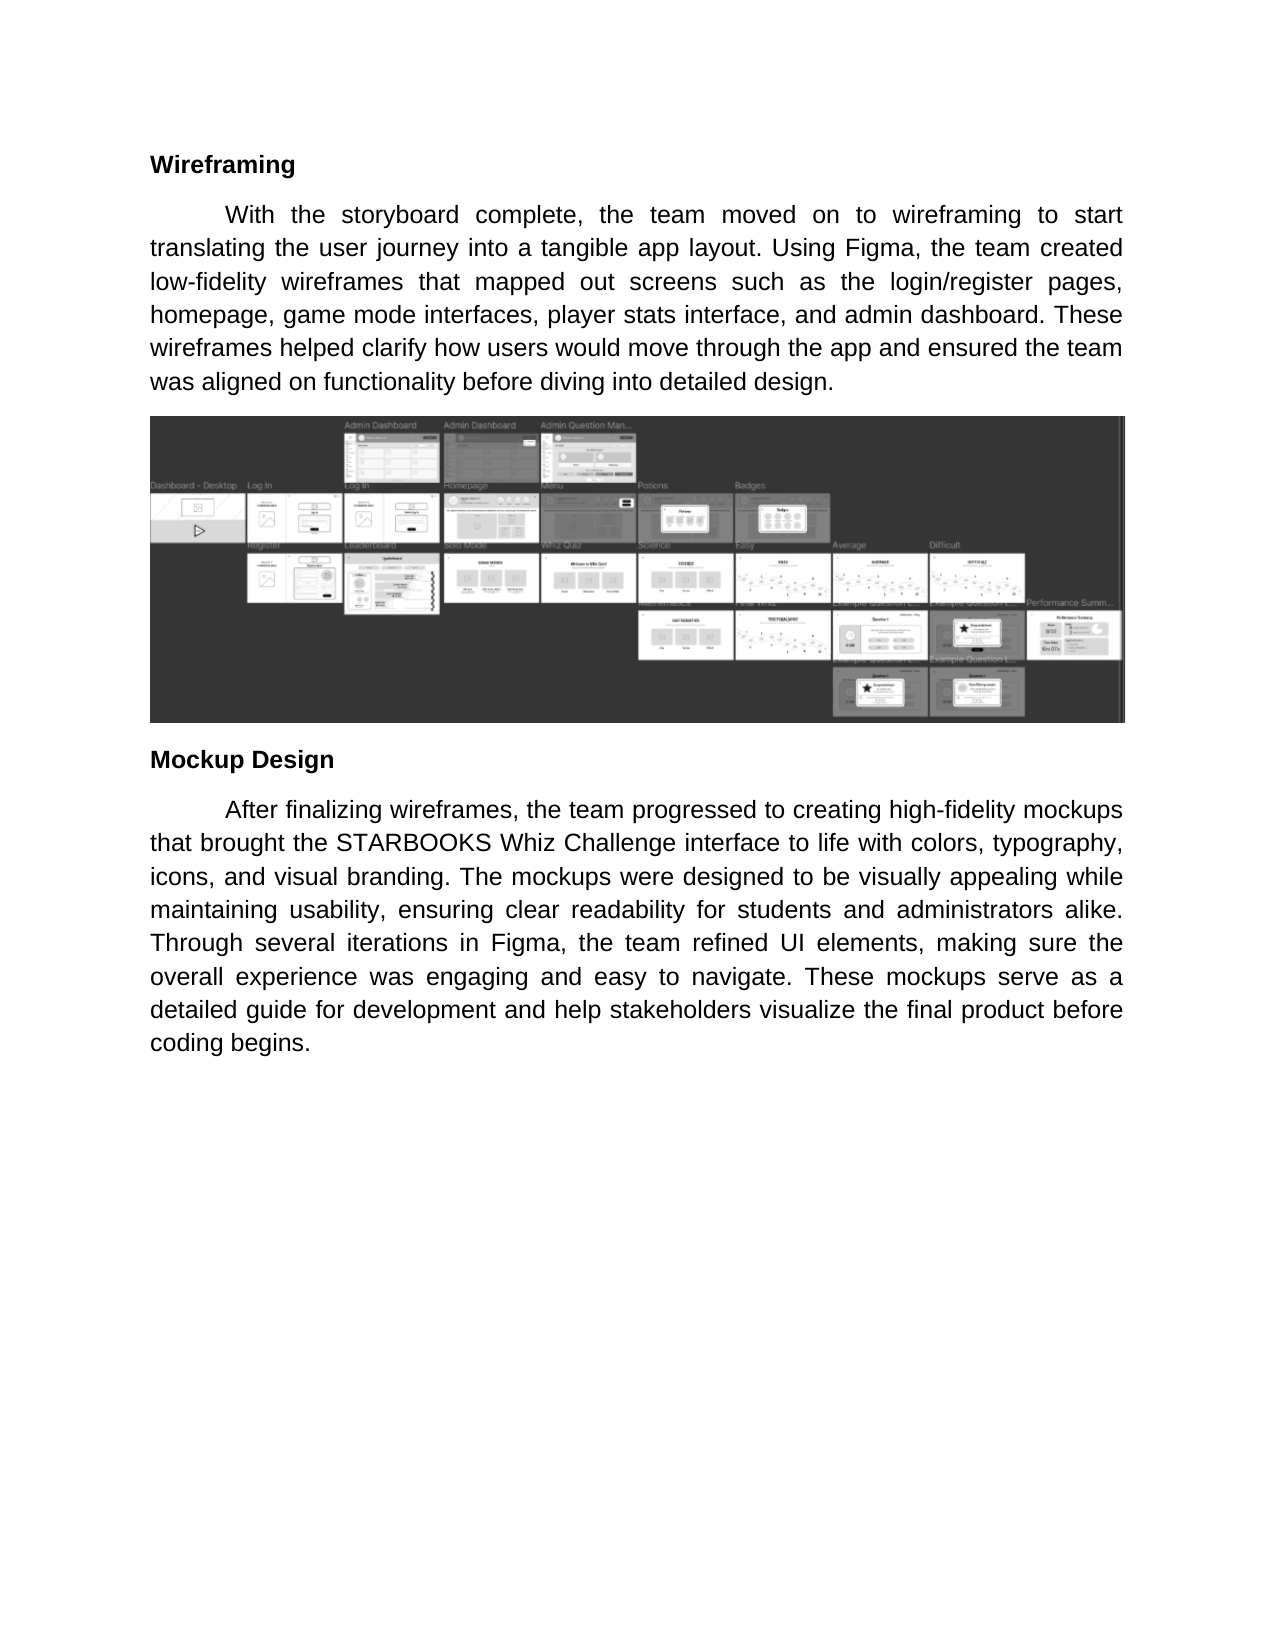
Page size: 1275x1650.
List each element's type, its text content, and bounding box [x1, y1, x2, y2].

text Mockup Design [150, 745, 1125, 774]
text With the storyboard complete, the team moved on to wireframing to start translating the user journey into a tangible app layout. Using Figma, the team created low-fidelity wireframes that mapped out screens such as the login/register pages, homepage, game mode interfaces, player stats interface, and admin dashboard. These wireframes helped clarify how users would move through the app and ensured the team was aligned on functionality before diving into detailed design. [150, 200, 1125, 395]
text Wireframing [150, 150, 1125, 179]
text After finalizing wireframes, the team progressed to creating high-fidelity mockups that brought the STARBOOKS Whiz Challenge interface to life with colors, typography, icons, and visual branding. The mockups were designed to be visually appealing while maintaining usability, ensuring clear readability for students and administrators alike. Through several iterations in Figma, the team refined UI elements, making sure the overall experience was engaging and easy to navigate. These mockups serve as a detailed guide for development and help stakeholders visualize the final product before coding begins. [150, 795, 1125, 1057]
picture [150, 416, 1125, 723]
